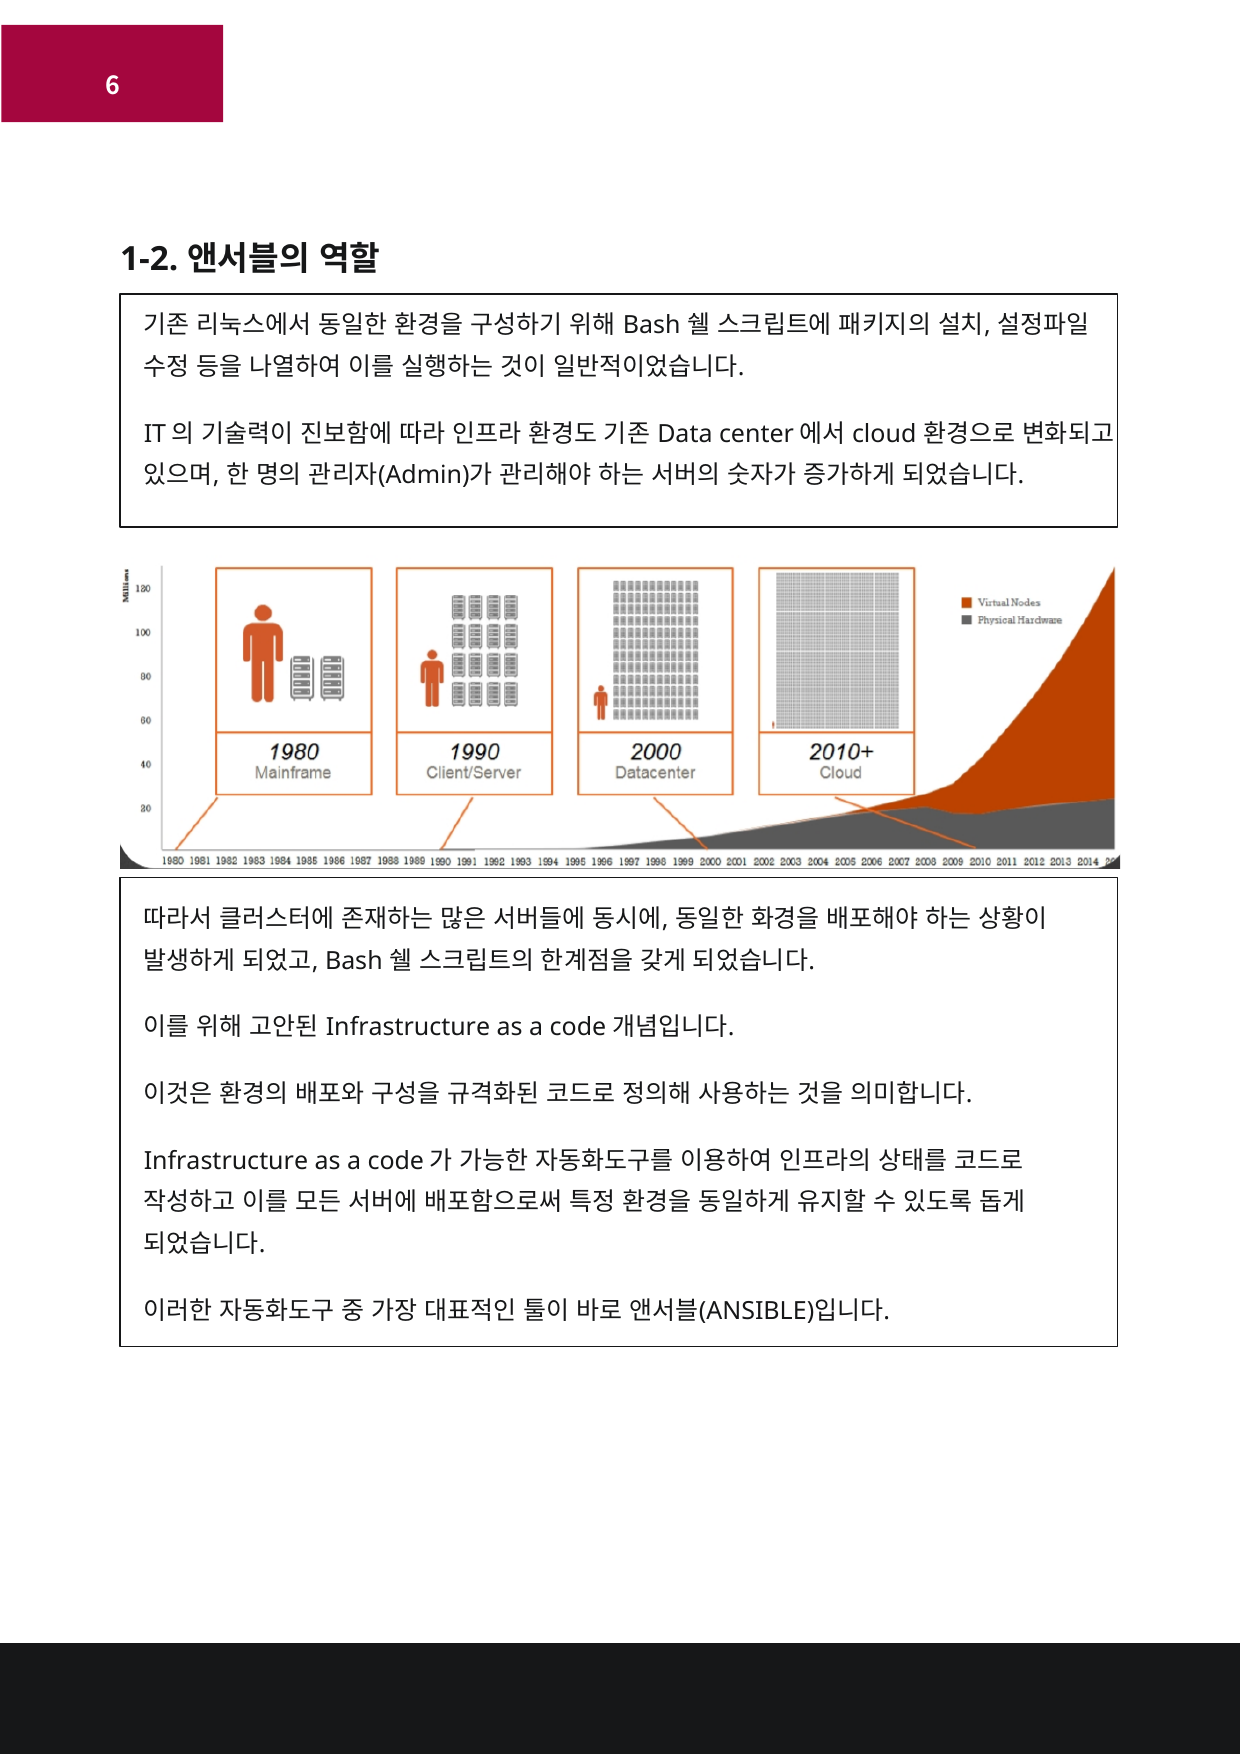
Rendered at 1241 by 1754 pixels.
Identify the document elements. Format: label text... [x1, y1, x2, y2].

text 이것은 환경의 배포와 구성을 규격화된 코드로 정의해 사용하는 것을 의미합니다. [121, 1073, 1117, 1110]
text Infrastructure as a code가 가능한 자동화도구를 이용하여 인프라의 상태를 코드로 작성하고 이를 모든 서버에 배포함으로써 특정 환경을 동일하게 유지할 수 있도록 돕게 되었습니다. [143, 1140, 1117, 1260]
text 기존 리눅스에서 동일한 환경을 구성하기 위해 Bash 쉘 스크립트에 패키지의 설치, 설정파일 수정 등을 나열하여 이를 실행하는 것이 일반적이었습니다. [143, 305, 1117, 383]
text 이를 위해 고안된 Infrastructure as a code 개념입니다. [121, 1007, 1117, 1043]
subtitle 1-2. 앤서블의 역할 [120, 231, 1120, 280]
text 이러한 자동화도구 중 가장 대표적인 툴이 바로 앤서블(ANSIBLE)입니다. [121, 1290, 1117, 1326]
text 따라서 클러스터에 존재하는 많은 서버들에 동시에, 동일한 화경을 배포해야 하는 상황이 발생하게 되었고, Bash 쉘 스크립트의 한계점을 갖게 되었습니다. [143, 898, 1117, 976]
picture [120, 521, 1121, 869]
text IT의 기술력이 진보함에 따라 인프라 환경도 기존 Data center에서 cloud 환경으로 변화되고 있으며, 한 명의 관리자(Admin)가 관리해야 하는 서버의 숫자가 증가하게 되었습니다. [143, 413, 1117, 491]
picture [121, 521, 1117, 526]
